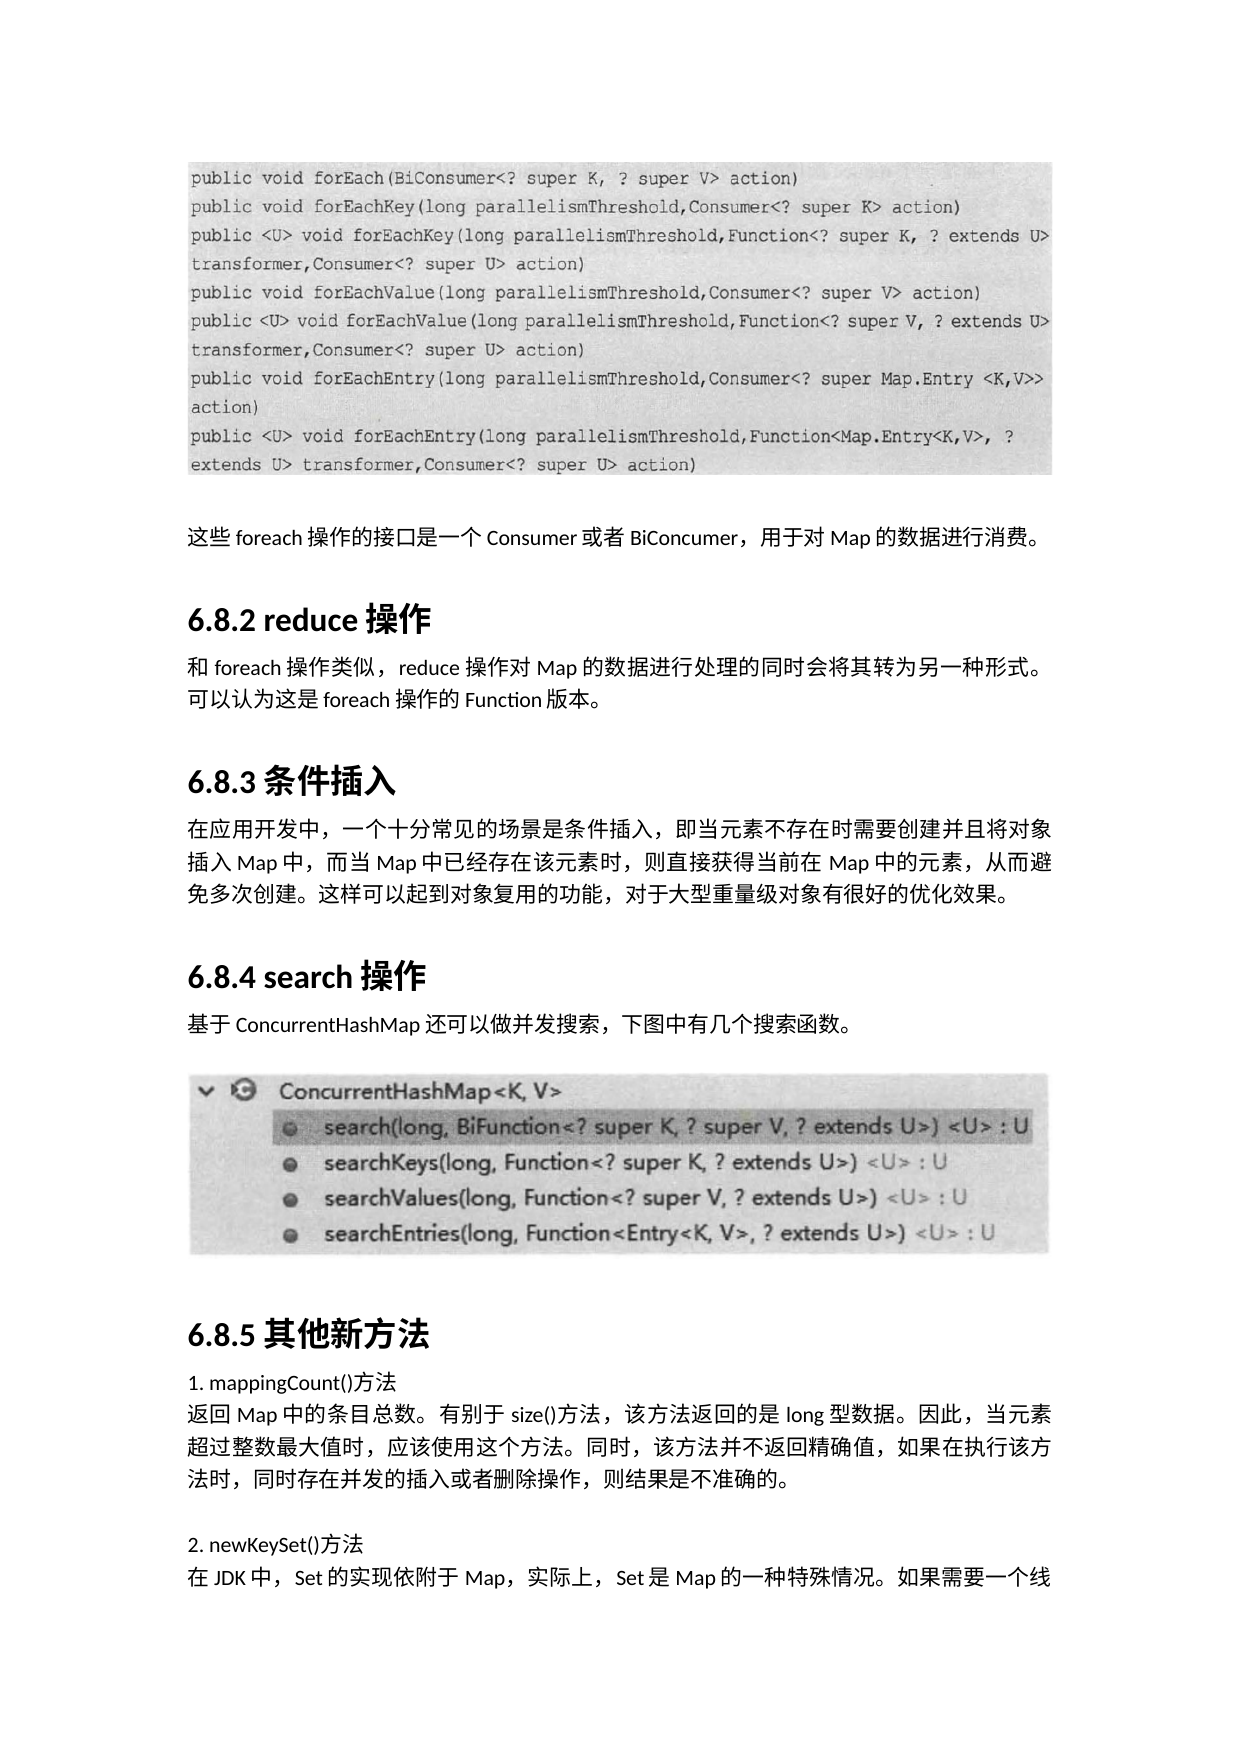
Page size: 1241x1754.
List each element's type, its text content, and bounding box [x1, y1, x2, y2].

subtitle 6.8.5 其他新方法 [187, 1299, 1053, 1364]
subtitle 6.8.3 条件插入 [187, 747, 1053, 812]
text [187, 1559, 1053, 1592]
picture [187, 162, 1053, 475]
text 在应用开发中，一个十分常见的场景是条件插入，即当元素不存在时需要创建并且将对象插入Map中，而当Map中已经存在该元素时，则直接获得当前在Map中的元素，从而避免多次创建。这样可以起到对象复用的功能，对于大型重量级对象有很好的优化效果。 [187, 812, 1053, 909]
subtitle 6.8.2 reduce操作 [187, 584, 1053, 649]
text 1. mappingCount()方法 [187, 1364, 1053, 1397]
text 这些foreach操作的接口是一个Consumer或者BiConcumer，用于对Map的数据进行消费。 [187, 519, 1053, 552]
text 和foreach操作类似，reduce操作对Map的数据进行处理的同时会将其转为另一种形式。可以认为这是foreach操作的Function版本。 [187, 649, 1053, 714]
subtitle 6.8.4 search操作 [187, 942, 1053, 1007]
text 2. newKeySet()方法 [187, 1527, 1053, 1559]
picture [187, 1072, 1053, 1259]
text 基于ConcurrentHashMap还可以做并发搜索，下图中有几个搜索函数。 [187, 1007, 1053, 1039]
text 返回Map中的条目总数。有别于size()方法，该方法返回的是long型数据。因此，当元素超过整数最大值时，应该使用这个方法。同时，该方法并不返回精确值，如果在执行该方法时，同时存在并发的插入或者删除操作，则结果是不准确的。 [187, 1397, 1053, 1494]
